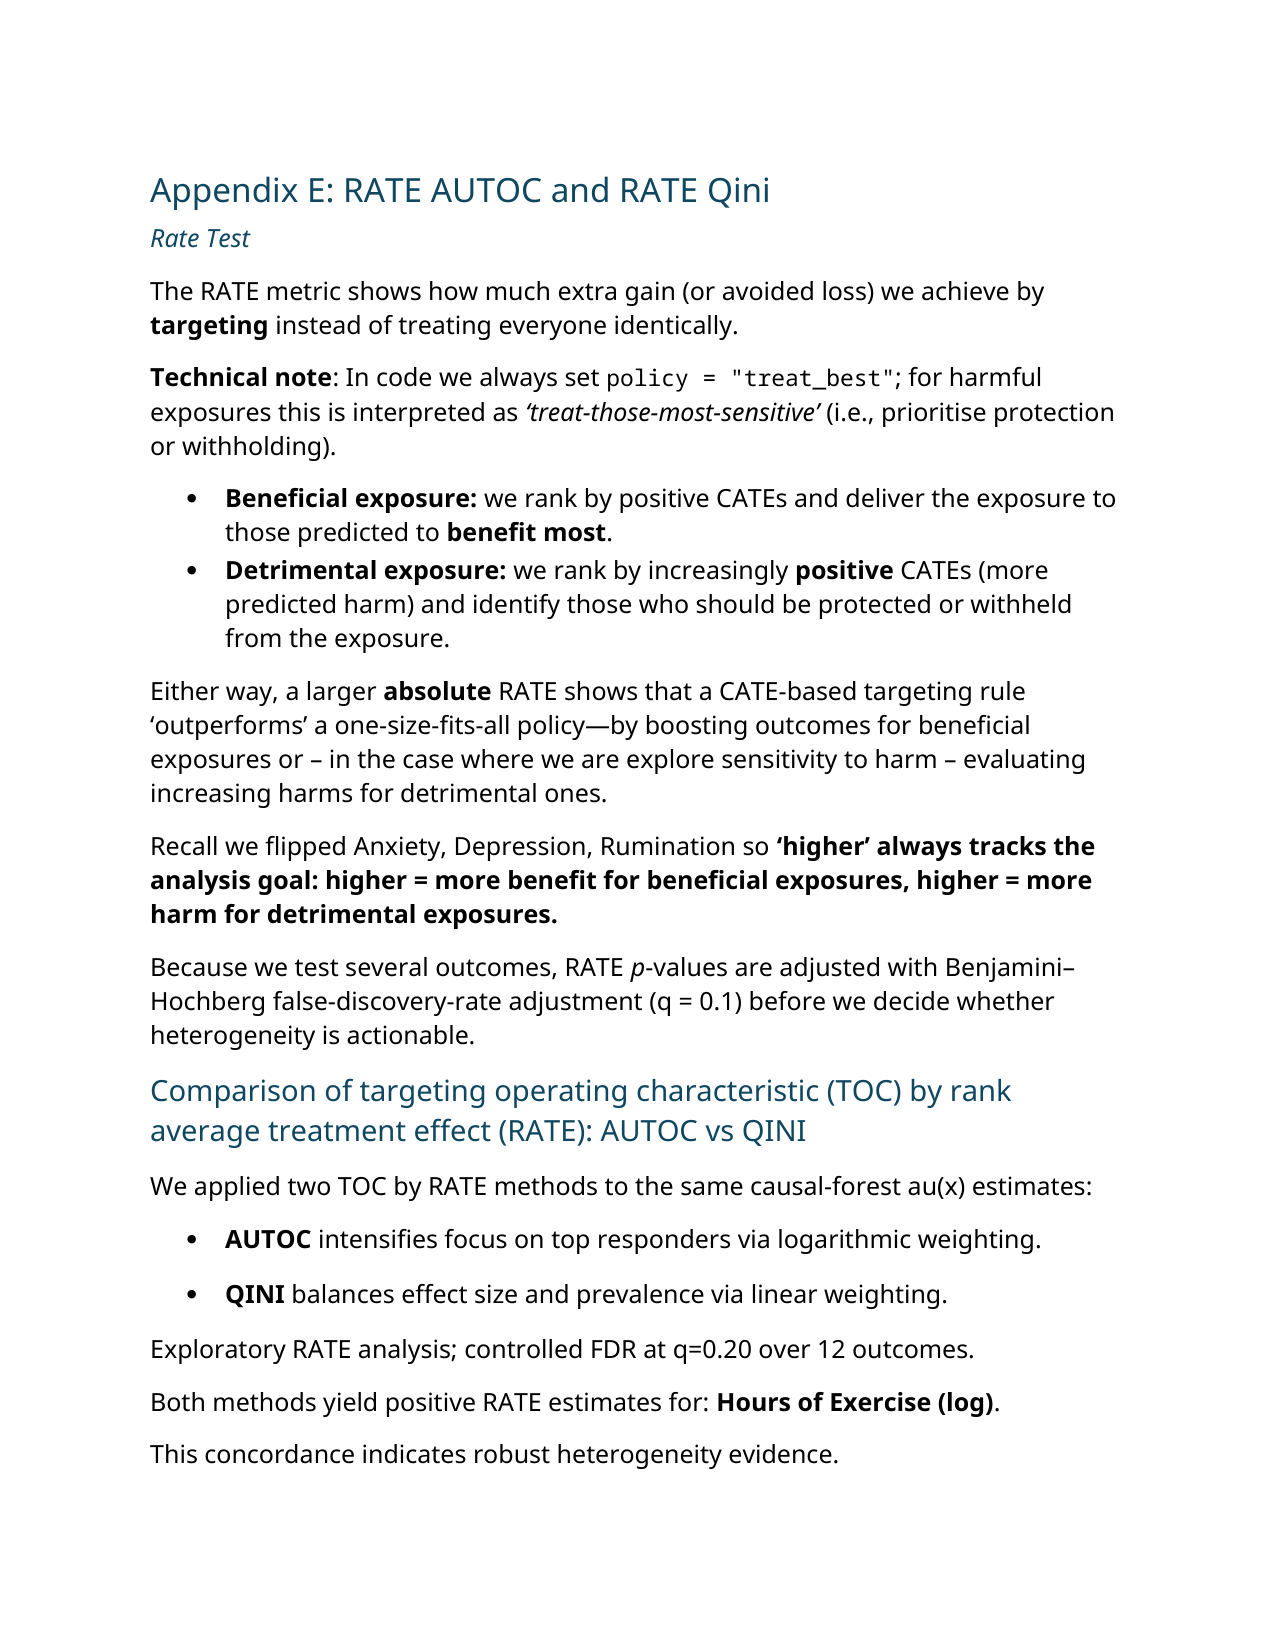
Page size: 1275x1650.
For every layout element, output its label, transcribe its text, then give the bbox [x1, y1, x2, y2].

list QINI balances effect size and prevalence via linear weighting. [187, 1277, 1125, 1311]
text Both methods yield positive RATE estimates for: Hours of Exercise (log). [150, 1384, 1125, 1418]
text Exploratory RATE analysis; controlled FDR at q=0.20 over 12 outcomes. [150, 1331, 1125, 1366]
subtitle Comparison of targeting operating characteristic (TOC) by rank average treatment effect (RATE): AUTOC vs QINI [150, 1071, 1125, 1150]
text This concordance indicates robust heterogeneity evidence. [150, 1437, 1125, 1471]
list Detrimental exposure: we rank by increasingly positive CATEs (more predicted harm) and identify those who should be protected or withheld from the exposure. [187, 553, 1125, 655]
subtitle Rate Test [150, 220, 1125, 254]
list AUTOC intensifies focus on top responders via logarithmic weighting. [187, 1222, 1125, 1256]
text The RATE metric shows how much extra gain (or avoided loss) we achieve by targeting instead of treating everyone identically. [150, 273, 1125, 341]
text Recall we flipped Anxiety, Depression, Rumination so ‘higher’ always tracks the analysis goal: higher = more benefit for beneficial exposures, higher = more harm for detrimental exposures. [150, 829, 1125, 931]
list Beneficial exposure: we rank by positive CATEs and deliver the exposure to those predicted to benefit most. [187, 481, 1125, 549]
text We applied two TOC by RATE methods to the same causal-forest au(x) estimates: [150, 1169, 1125, 1203]
text Because we test several outcomes, RATE p-values are adjusted with Benjamini–Hochberg false-discovery-rate adjustment (q = 0.1) before we decide whether heterogeneity is actionable. [150, 950, 1125, 1052]
text Technical note: In code we always set policy = "treat_best"; for harmful exposures this is interpreted as ‘treat-those-most-sensitive’ (i.e., prioritise protection or withholding). [150, 360, 1125, 462]
subtitle Appendix E: RATE AUTOC and RATE Qini [150, 167, 1125, 212]
text Either way, a larger absolute RATE shows that a CATE-based targeting rule ‘outperforms’ a one-size-fits-all policy—by boosting outcomes for beneficial exposures or – in the case where we are explore sensitivity to harm – evaluating increasing harms for detrimental ones. [150, 674, 1125, 810]
